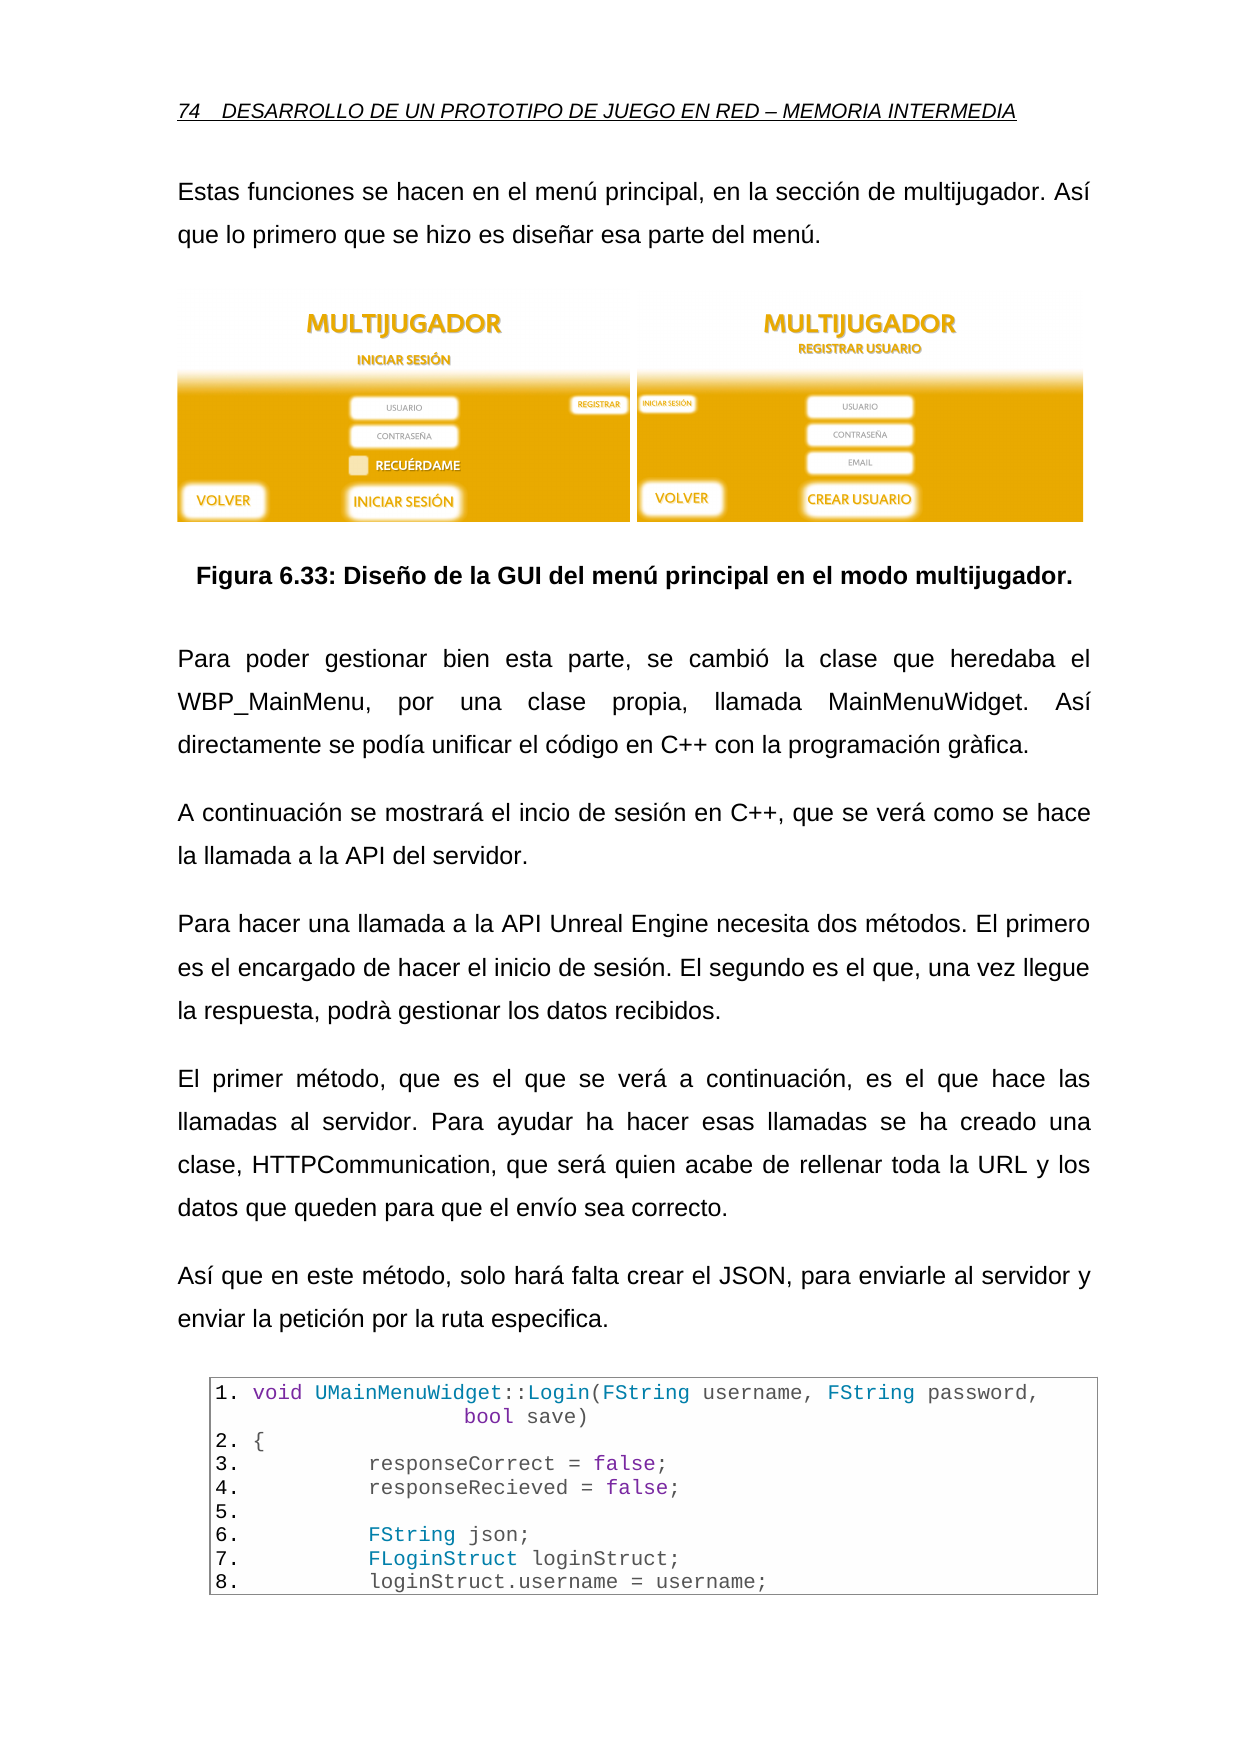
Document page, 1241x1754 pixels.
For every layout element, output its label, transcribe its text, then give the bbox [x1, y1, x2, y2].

list { [211, 1424, 1097, 1448]
text El primer método, que es el que se verá a continuación, es el que hace las llamadas al servidor. Para ayudar ha hacer esas llamadas se ha creado una clase, HTTPCommunication, que será quien acabe de rellenar toda la URL y los datos que queden para que el envío sea correcto. [177, 1064, 1092, 1222]
list FLoginStruct loginStruct; [211, 1542, 1097, 1566]
text Estas funciones se hacen en el menú principal, en la sección de multijugador. Así que lo primero que se hizo es diseñar esa parte del menú. [177, 177, 1092, 249]
text Para poder gestionar bien esta parte, se cambió la clase que heredaba el WBP_MainMenu, por una clase propia, llamada MainMenuWidget. Así directamente se podía unificar el código en C++ con la programación gràfica. [177, 644, 1092, 759]
list void UMainMenuWidget::Login(FString username, FString password, bool save) [211, 1378, 1097, 1424]
list responseCorrect = false; [211, 1448, 1097, 1471]
list loginStruct.username = username; [211, 1566, 1097, 1594]
text Para hacer una llamada a la API Unreal Engine necesita dos métodos. El primero es el encargado de hacer el inicio de sesión. El segundo es el que, una vez llegue la respuesta, podrà gestionar los datos recibidos. [177, 909, 1092, 1024]
list FString json; [211, 1518, 1097, 1542]
text Figura .: Diseño de la GUI del menú principal en el modo multijugador. [177, 561, 1092, 590]
list responseRecieved = false; [211, 1471, 1097, 1495]
picture [177, 288, 630, 522]
picture [637, 290, 1084, 522]
text A continuación se mostrará el incio de sesión en C++, que se verá como se hace la llamada a la API del servidor. [177, 798, 1092, 870]
text Así que en este método, solo hará falta crear el JSON, para enviarle al servidor y enviar la petición por la ruta especifica. [177, 1261, 1092, 1333]
